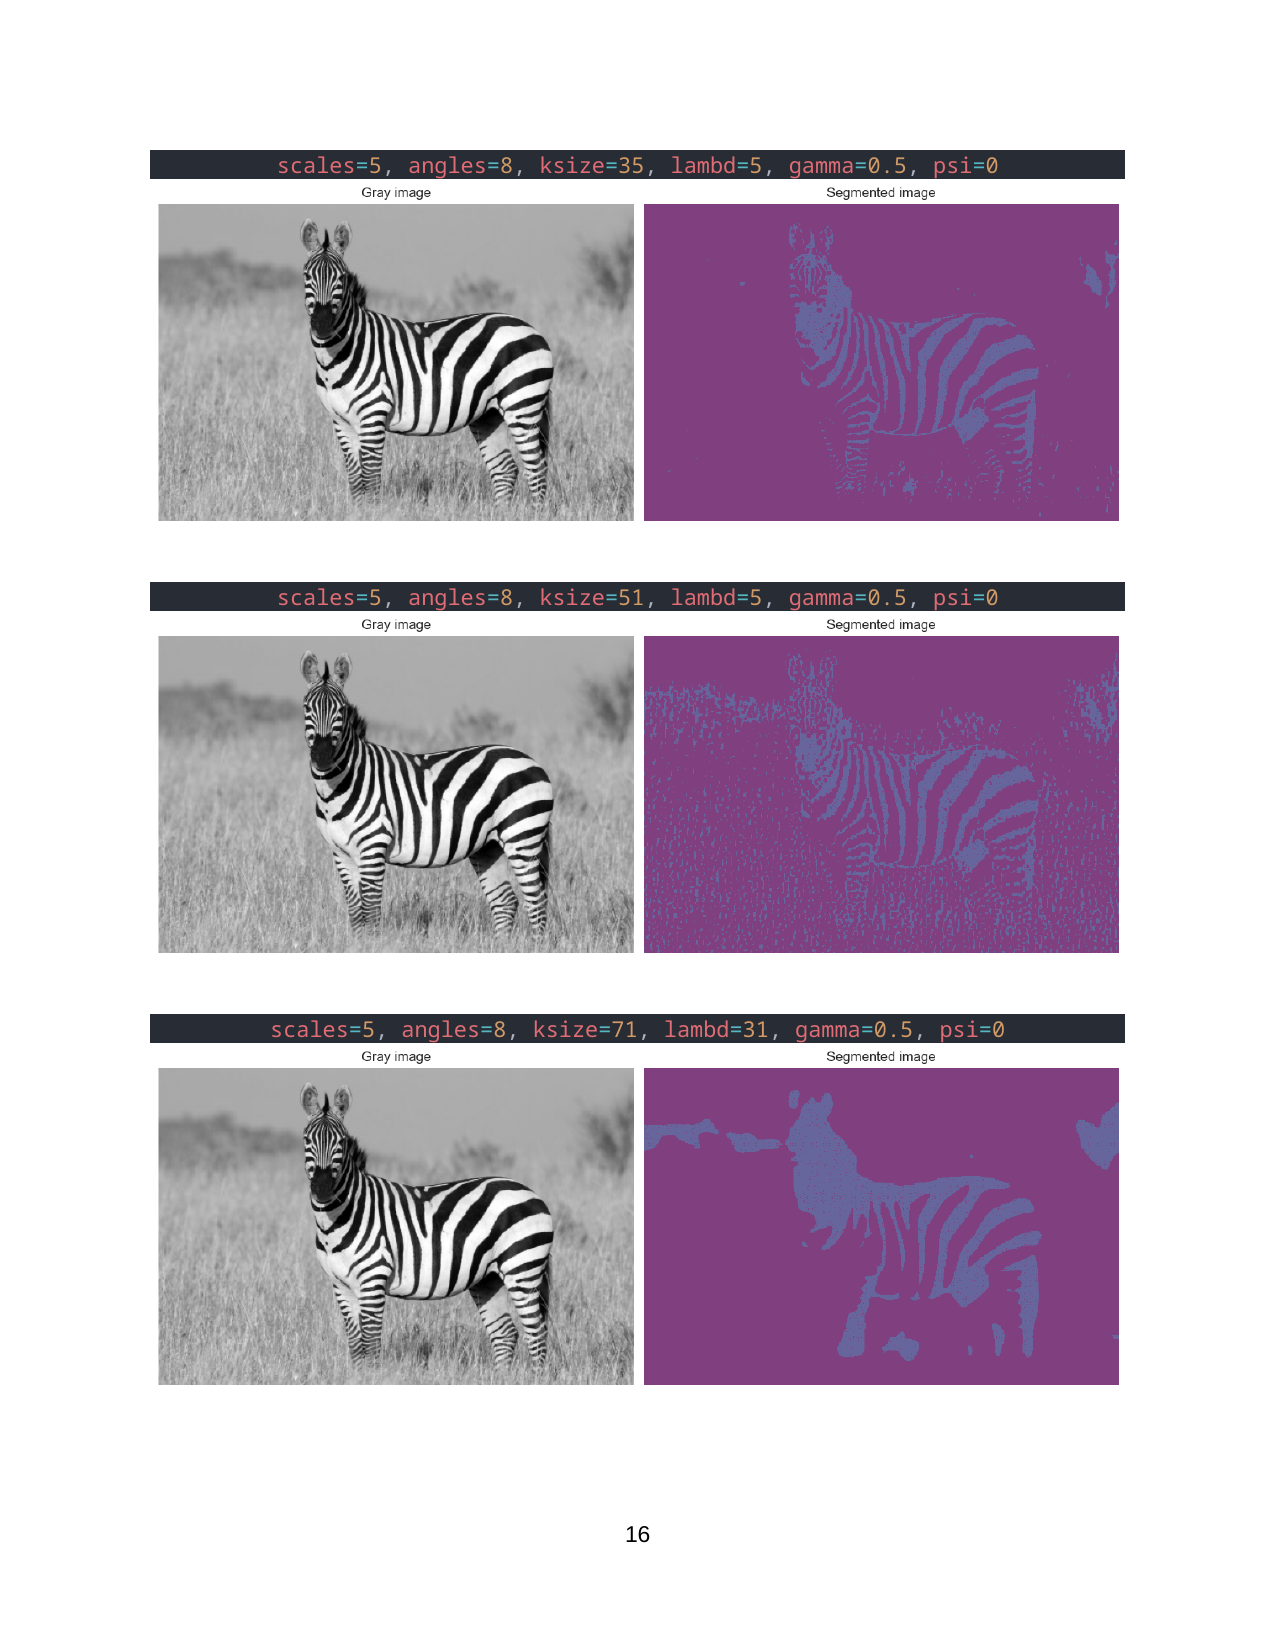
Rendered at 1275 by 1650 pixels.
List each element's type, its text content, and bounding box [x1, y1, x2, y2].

picture [150, 611, 1125, 961]
picture [150, 1043, 1125, 1393]
text scales=5, angles=8, ksize=35, lambd=5, gamma=0.5, psi=0 [150, 150, 1125, 179]
picture [150, 179, 1125, 529]
text scales=5, angles=8, ksize=71, lambd=31, gamma=0.5, psi=0 [150, 1014, 1125, 1043]
text scales=5, angles=8, ksize=51, lambd=5, gamma=0.5, psi=0 [150, 582, 1125, 611]
